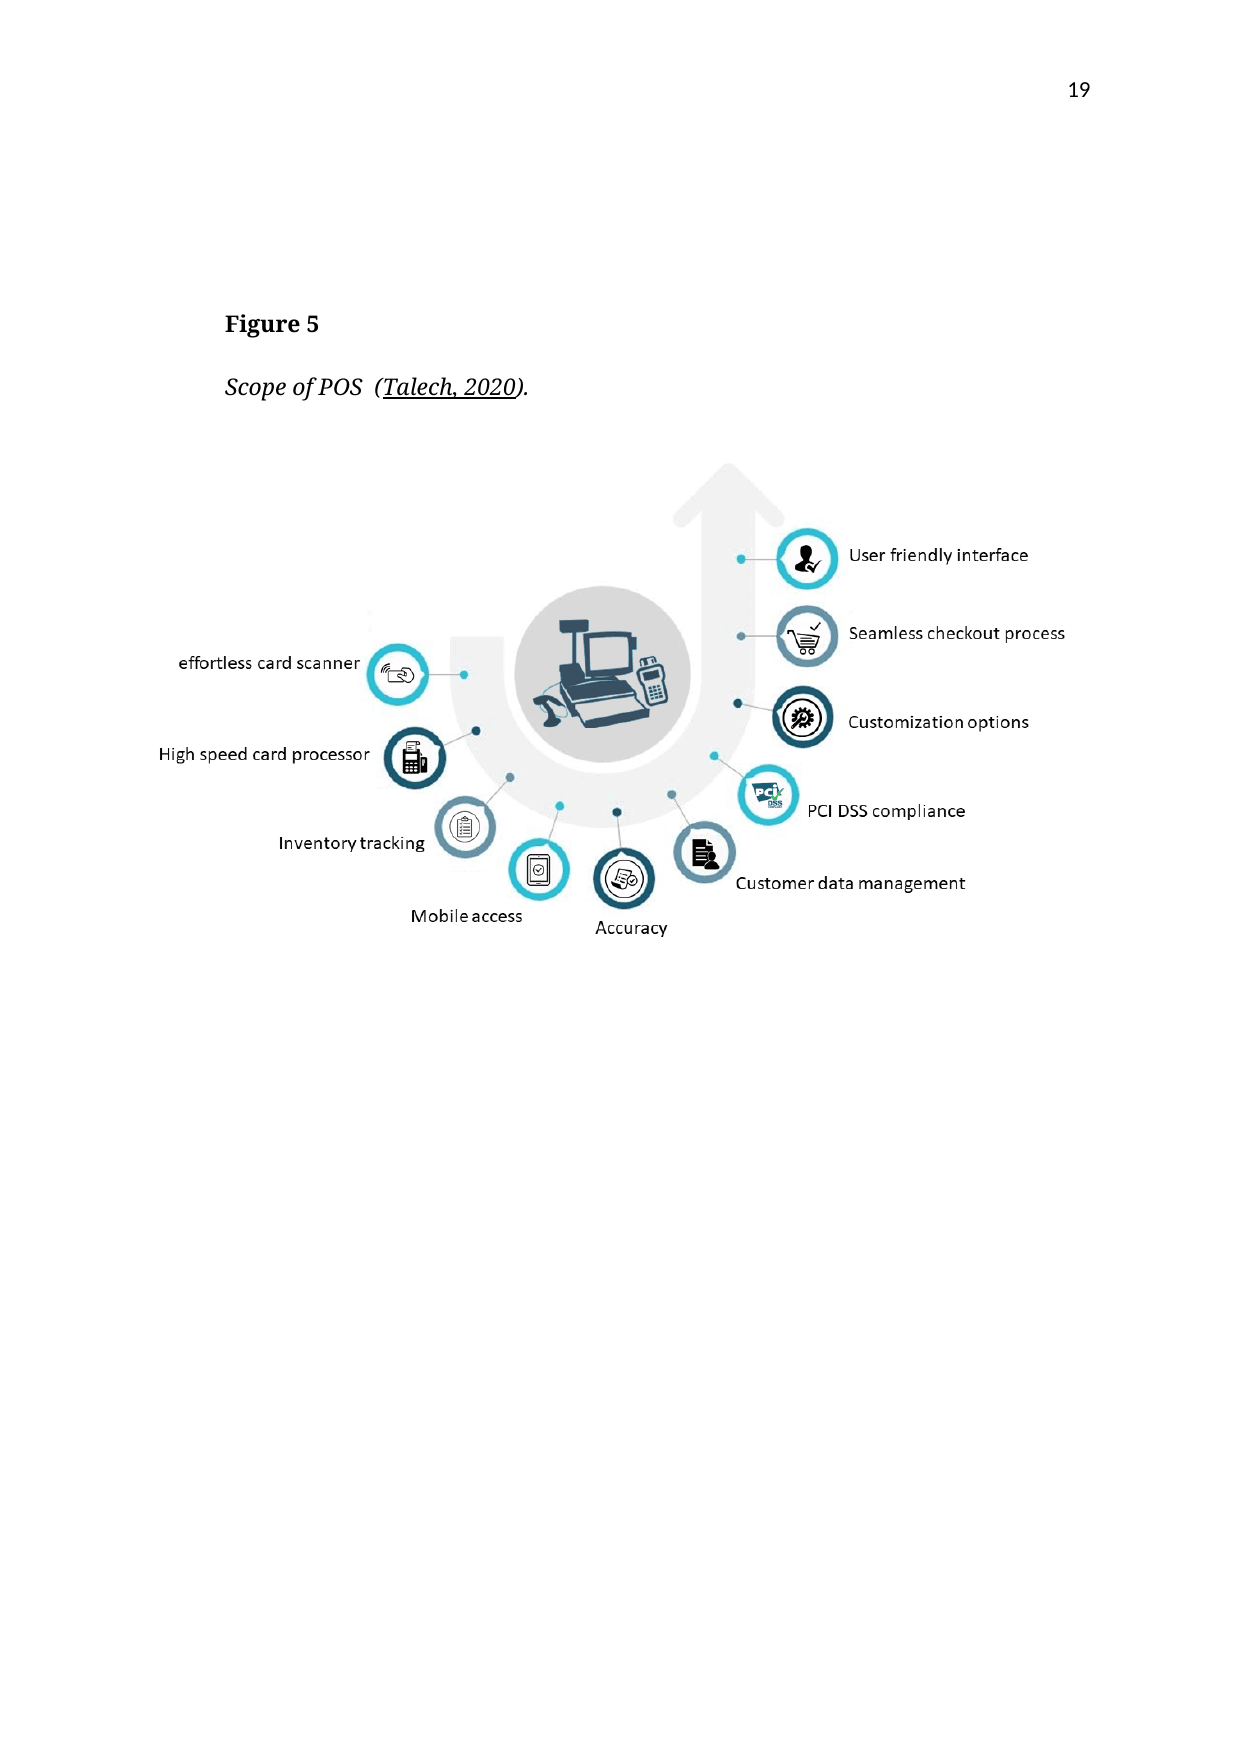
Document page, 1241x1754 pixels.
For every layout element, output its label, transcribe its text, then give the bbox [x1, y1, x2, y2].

picture [150, 454, 1089, 967]
subtitle Figure 5 [225, 308, 1090, 339]
text Scope of POS (Talech, 2020). [150, 371, 1090, 402]
